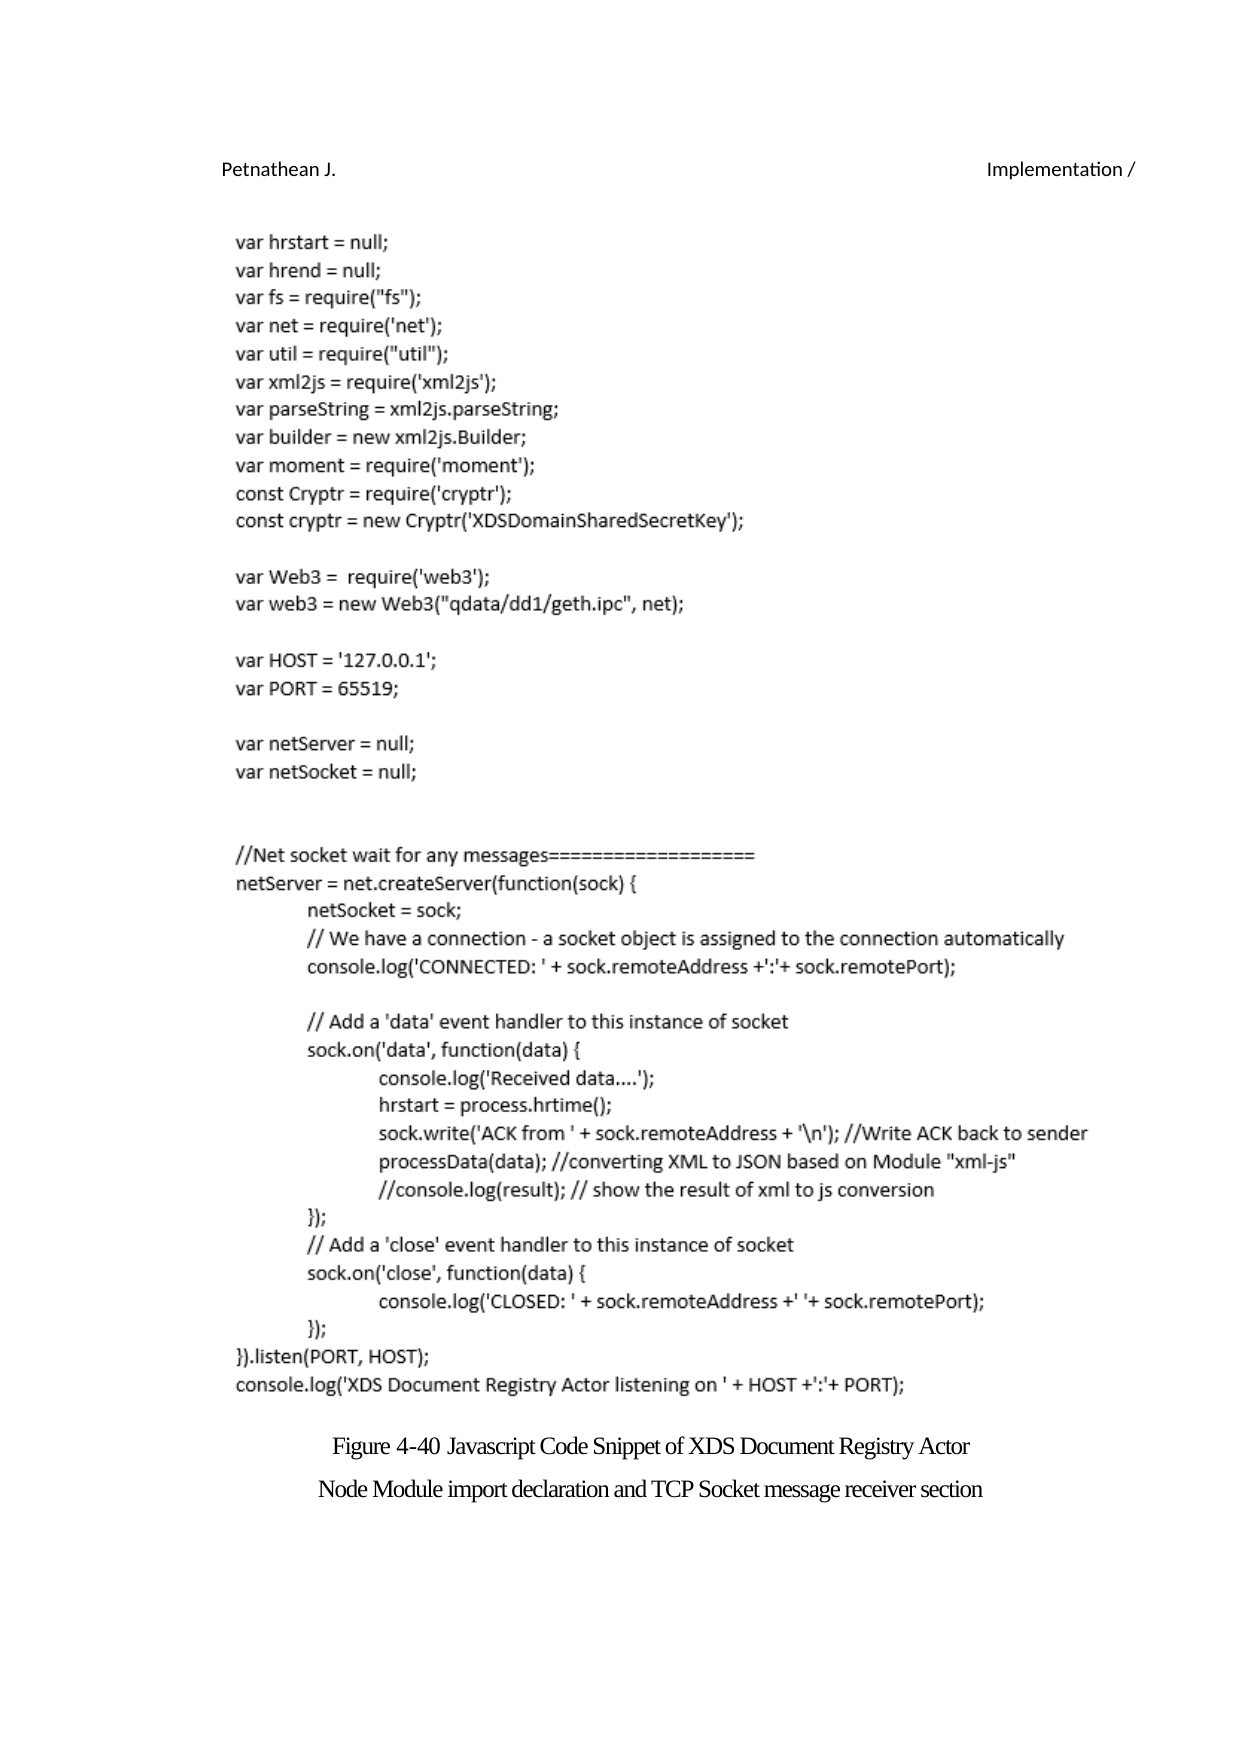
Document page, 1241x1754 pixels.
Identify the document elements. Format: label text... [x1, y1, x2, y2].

text Figure 4-34 Javascript Code Snippet of XDS Document Registry Actor Node Module import declaration and TCP Socket message receiver section [209, 1431, 1092, 1503]
picture [221, 221, 1147, 1417]
